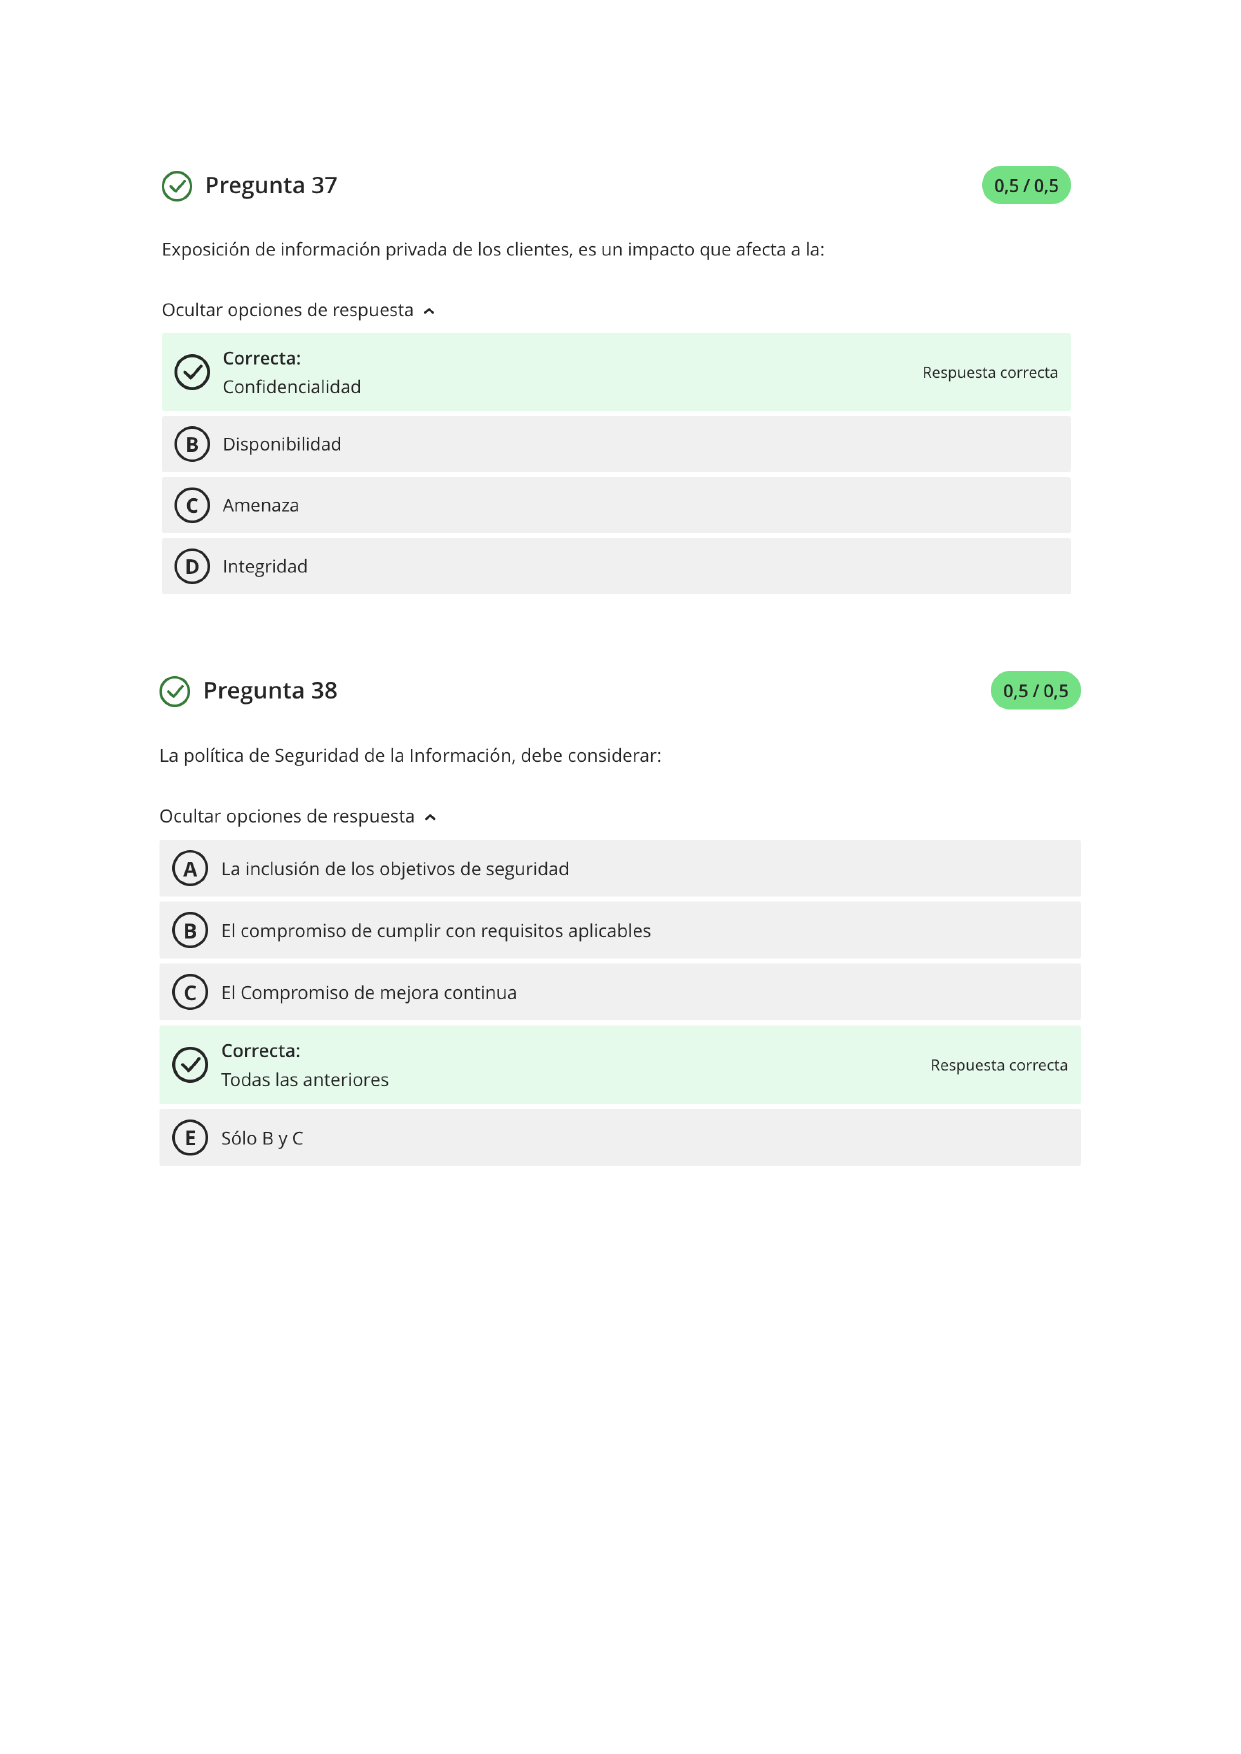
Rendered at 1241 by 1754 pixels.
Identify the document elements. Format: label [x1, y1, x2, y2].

picture [150, 150, 1091, 615]
picture [150, 648, 1091, 1174]
